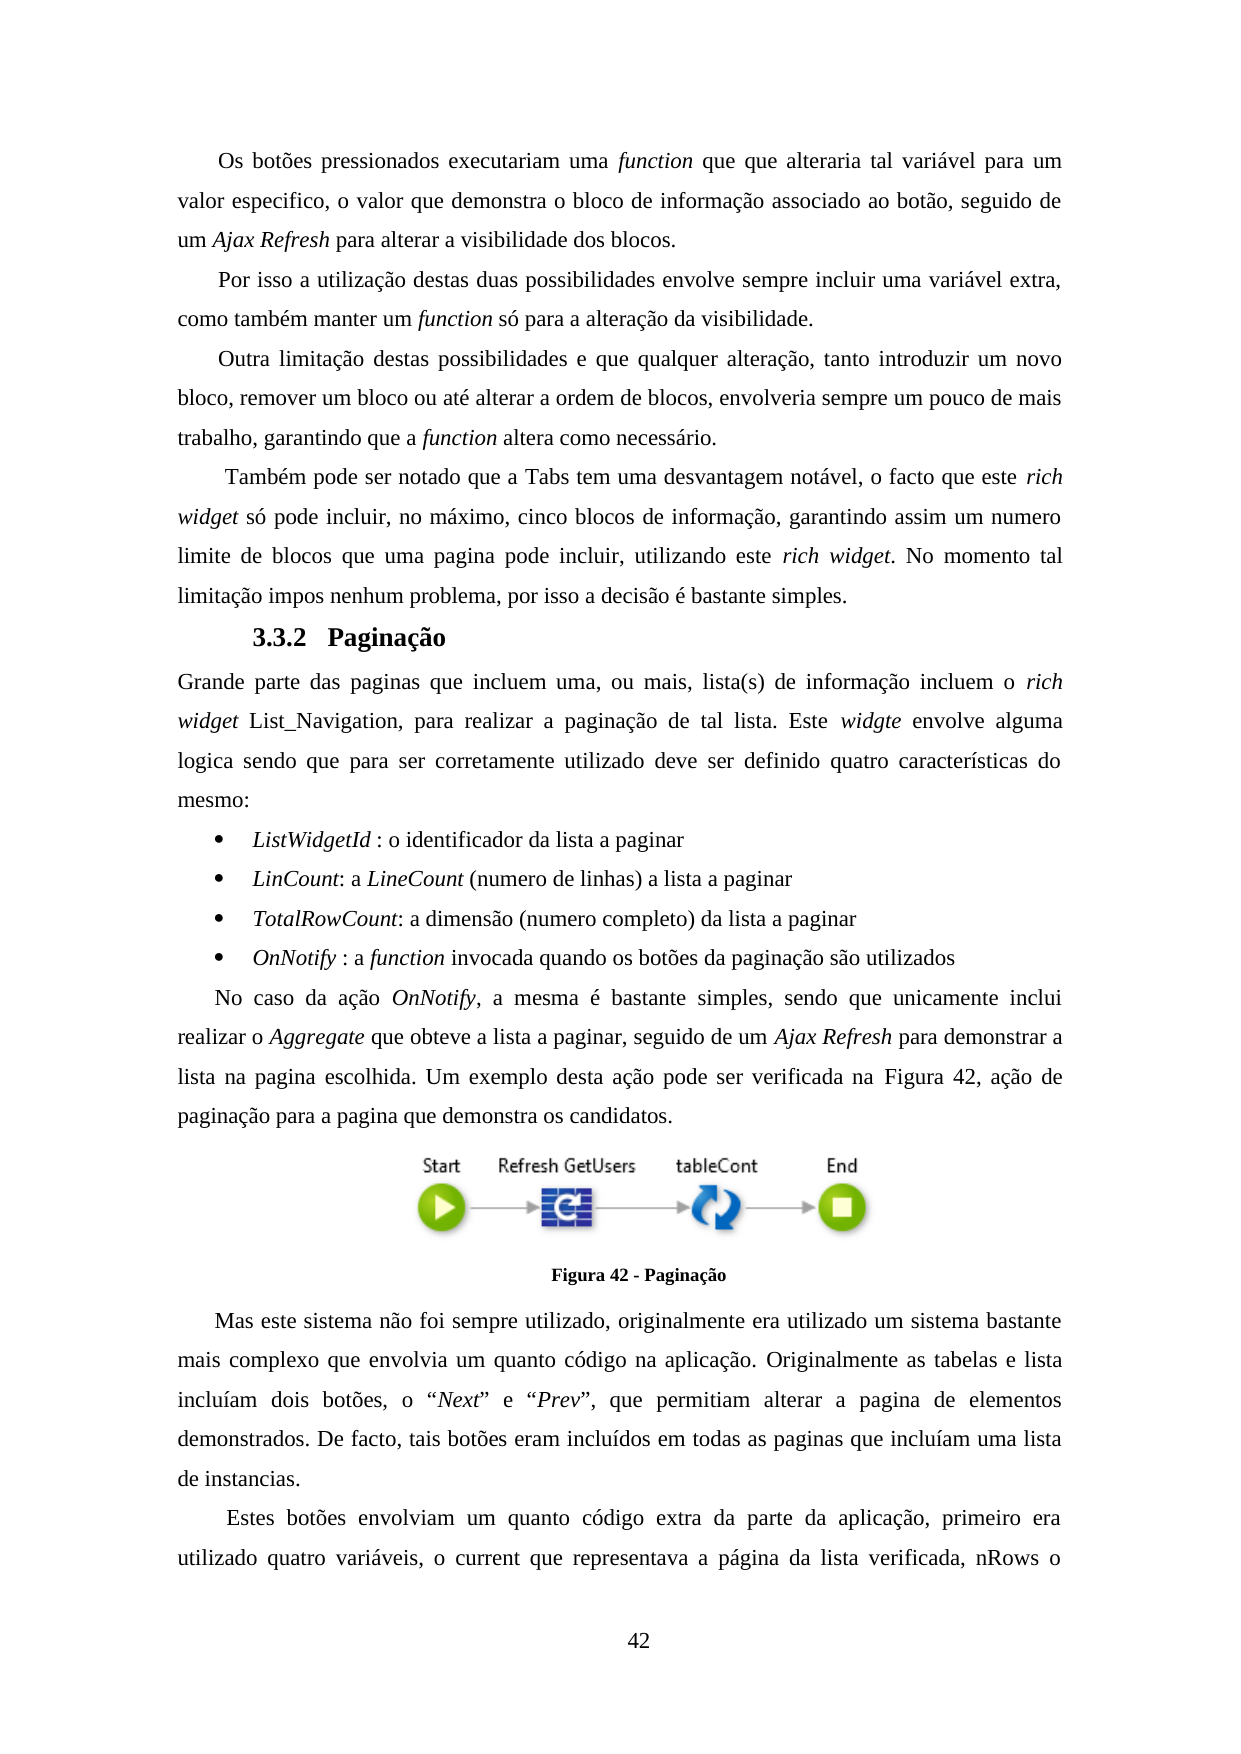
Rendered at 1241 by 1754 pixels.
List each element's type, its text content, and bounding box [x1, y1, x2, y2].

text No caso da ação OnNotify, a mesma é bastante simples, sendo que unicamente inclui realizar o Aggregate que obteve a lista a paginar, seguido de um Ajax Refresh para demonstrar a lista na pagina escolhida. Um exemplo desta ação pode ser verificada na Figura 42, ação de paginação para a pagina que demonstra os candidatos. [177, 984, 1063, 1129]
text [177, 1504, 1063, 1570]
text Grande parte das paginas que incluem uma, ou mais, lista(s) de informação incluem o rich widget List_Navigation, para realizar a paginação de tal lista. Este widgte envolve alguma logica sendo que para ser corretamente utilizado deve ser definido quatro características do mesmo: [177, 668, 1063, 813]
text Por isso a utilização destas duas possibilidades envolve sempre incluir uma variável extra, como também manter um function só para a alteração da visibilidade. [177, 266, 1063, 332]
text Outra limitação destas possibilidades e que qualquer alteração, tanto introduzir um novo bloco, remover um bloco ou até alterar a ordem de blocos, envolveria sempre um pouco de mais trabalho, garantindo que a function altera como necessário. [177, 345, 1063, 450]
picture [398, 1141, 880, 1252]
text Mas este sistema não foi sempre utilizado, originalmente era utilizado um sistema bastante mais complexo que envolvia um quanto código na aplicação. Originalmente as tabelas e lista incluíam dois botões, o “Next” e “Prev”, que permitiam alterar a pagina de elementos demonstrados. De facto, tais botões eram incluídos em todas as paginas que incluíam uma lista de instancias. [177, 1307, 1063, 1491]
text Figura 42 - Paginação [177, 1264, 1063, 1286]
list LinCount: a LineCount (numero de linhas) a lista a paginar [215, 865, 1063, 892]
list ListWidgetId : o identificador da lista a paginar [215, 826, 1063, 852]
list Paginação [252, 621, 1063, 652]
list TotalRowCount: a dimensão (numero completo) da lista a paginar [215, 905, 1063, 931]
text Também pode ser notado que a Tabs tem uma desvantagem notável, o facto que este rich widget só pode incluir, no máximo, cinco blocos de informação, garantindo assim um numero limite de blocos que uma pagina pode incluir, utilizando este rich widget. No momento tal limitação impos nenhum problema, por isso a decisão é bastante simples. [177, 463, 1063, 608]
text Os botões pressionados executariam uma function que que alteraria tal variável para um valor especifico, o valor que demonstra o bloco de informação associado ao botão, seguido de um Ajax Refresh para alterar a visibilidade dos blocos. [177, 148, 1063, 253]
list OnNotify : a function invocada quando os botões da paginação são utilizados [215, 944, 1063, 971]
